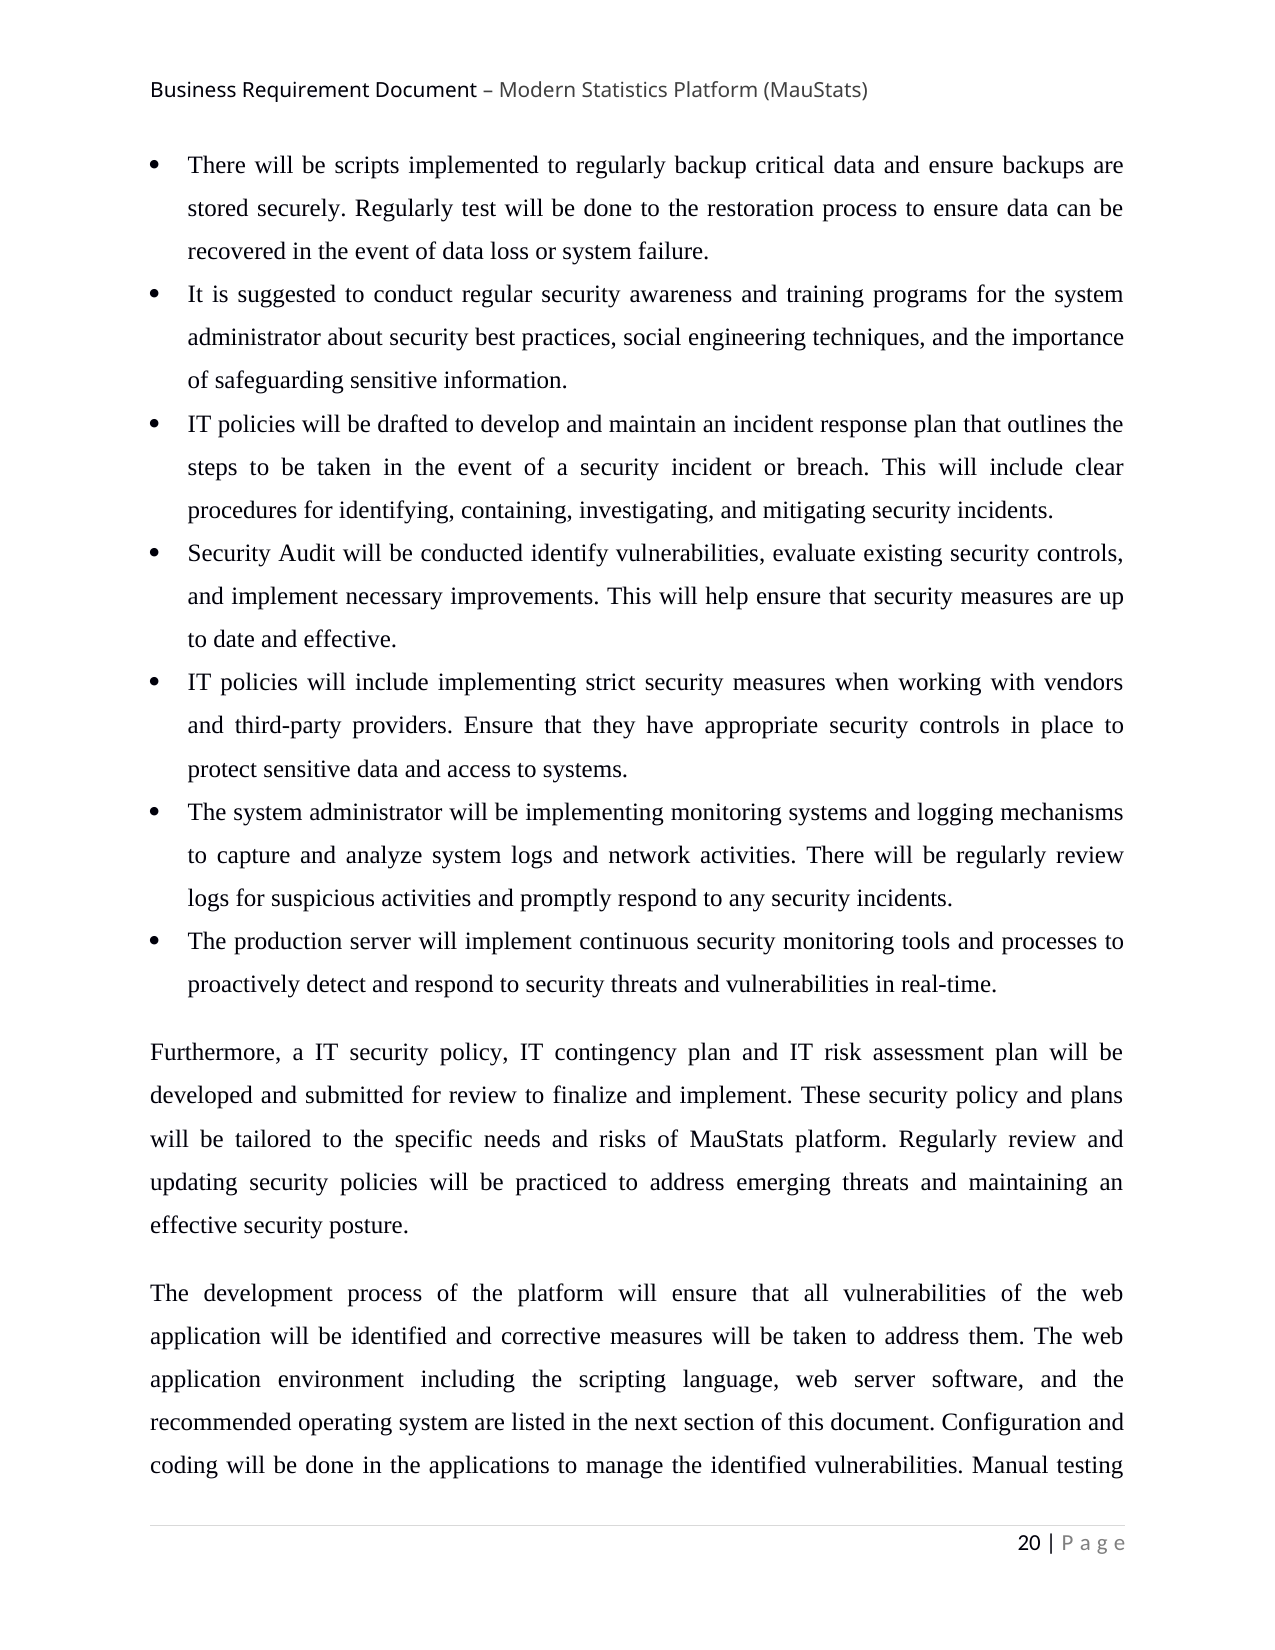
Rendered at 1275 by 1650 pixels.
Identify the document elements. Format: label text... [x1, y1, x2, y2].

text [150, 1278, 1125, 1479]
list It is suggested to conduct regular security awareness and training programs for the system administrator about security best practices, social engineering techniques, and the importance of safeguarding sensitive information. [150, 279, 1125, 394]
text Furthermore, a IT security policy, IT contingency plan and IT risk assessment plan will be developed and submitted for review to finalize and implement. These security policy and plans will be tailored to the specific needs and risks of MauStats platform. Regularly review and updating security policies will be practiced to address emerging threats and maintaining an effective security posture. [150, 1037, 1125, 1239]
list The production server will implement continuous security monitoring tools and processes to proactively detect and respond to security threats and vulnerabilities in real-time. [150, 926, 1125, 998]
list Security Audit will be conducted identify vulnerabilities, evaluate existing security controls, and implement necessary improvements. This will help ensure that security measures are up to date and effective. [150, 538, 1125, 653]
list The system administrator will be implementing monitoring systems and logging mechanisms to capture and analyze system logs and network activities. There will be regularly review logs for suspicious activities and promptly respond to any security incidents. [150, 797, 1125, 912]
list IT policies will include implementing strict security measures when working with vendors and third-party providers. Ensure that they have appropriate security controls in place to protect sensitive data and access to systems. [150, 667, 1125, 782]
list There will be scripts implemented to regularly backup critical data and ensure backups are stored securely. Regularly test will be done to the restoration process to ensure data can be recovered in the event of data loss or system failure. [150, 150, 1125, 265]
list IT policies will be drafted to develop and maintain an incident response plan that outlines the steps to be taken in the event of a security incident or breach. This will include clear procedures for identifying, containing, investigating, and mitigating security incidents. [150, 409, 1125, 524]
